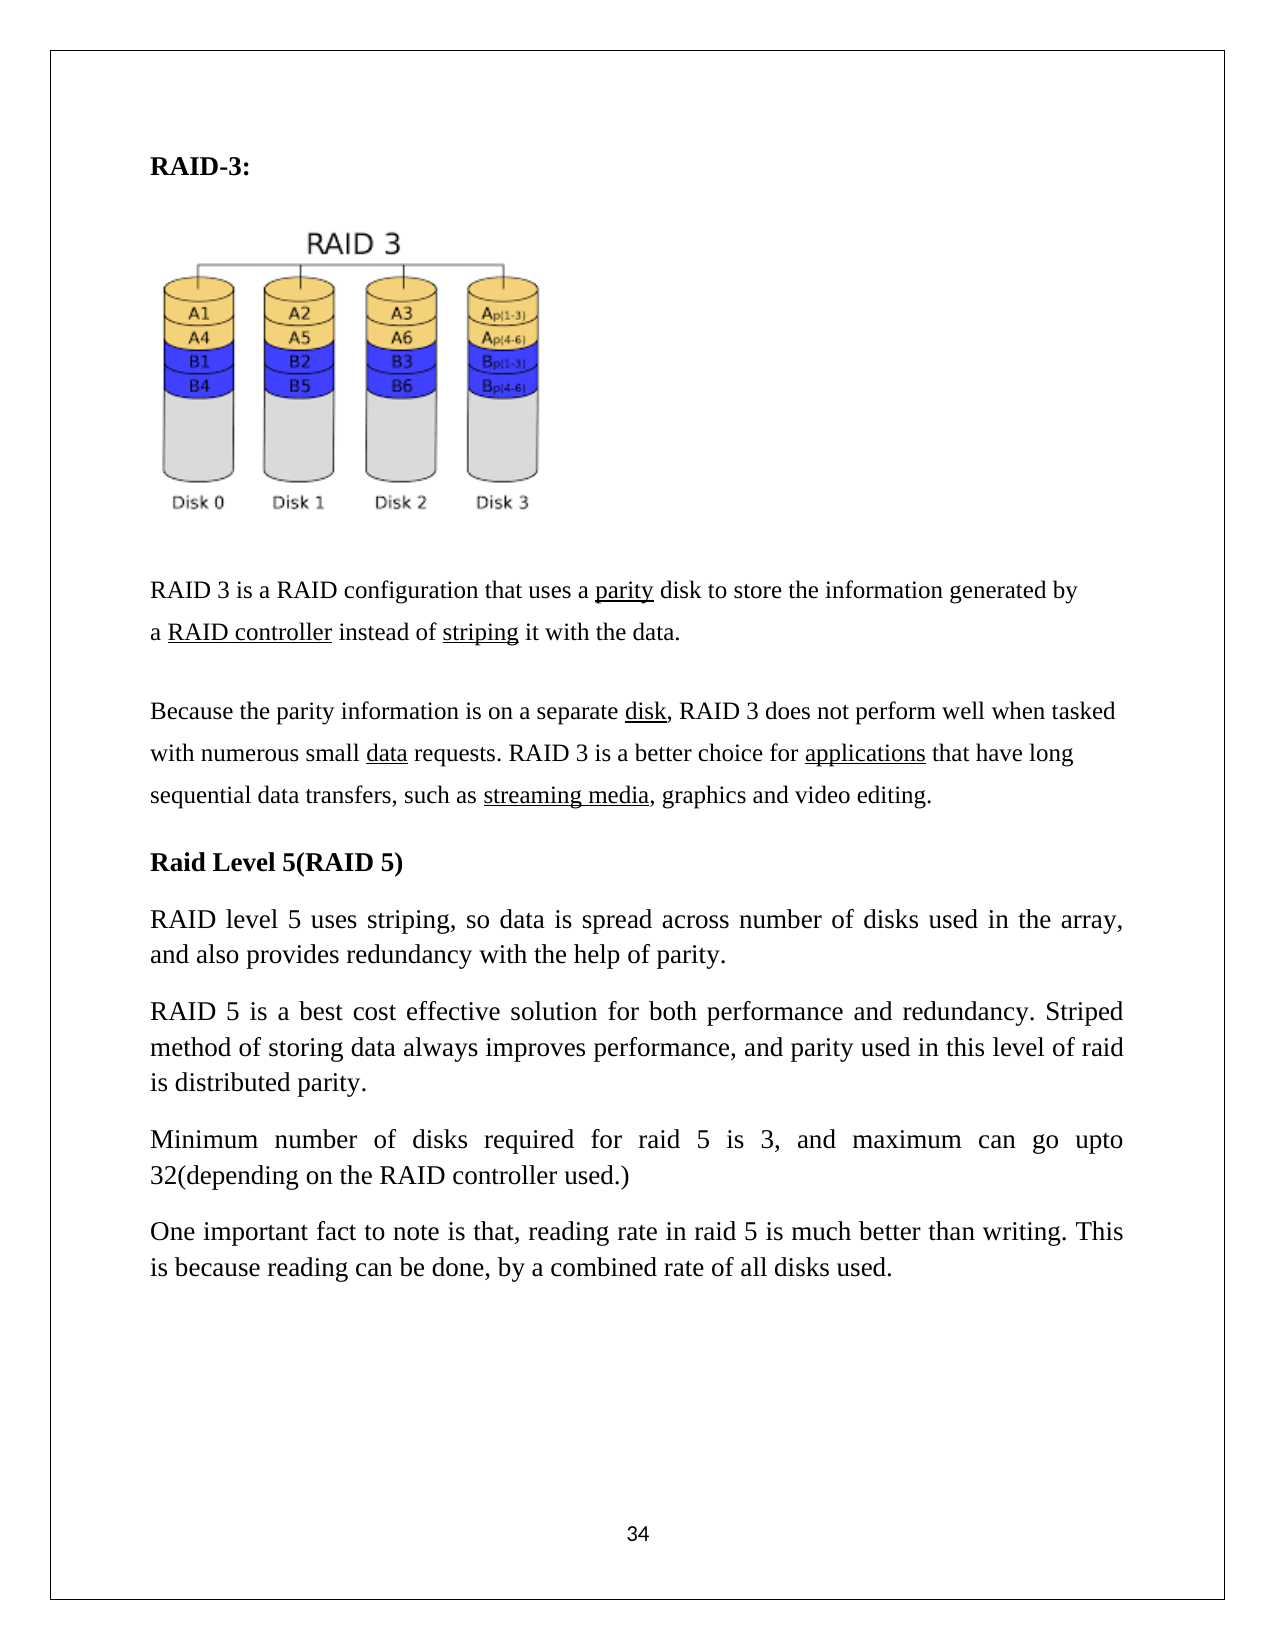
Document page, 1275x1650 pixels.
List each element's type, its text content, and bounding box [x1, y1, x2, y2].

text One important fact to note is that, reading rate in raid 5 is much better than writing. This is because reading can be done, by a combined rate of all disks used. [150, 1215, 1125, 1282]
text Minimum number of disks required for raid 5 is 3, and maximum can go upto 32(depending on the RAID controller used.) [150, 1123, 1125, 1190]
text Because the parity information is on a separate disk, RAID 3 does not perform well when tasked with numerous small data requests. RAID 3 is a better choice for applications that have long sequential data transfers, such as streaming media, graphics and video editing. [150, 683, 1125, 809]
text RAID 5 is a best cost effective solution for both performance and redundancy. Striped method of storing data always improves performance, and parity used in this level of raid is distributed parity. [150, 995, 1125, 1098]
text RAID level 5 uses striping, so data is spread across number of disks used in the array, and also provides redundancy with the help of parity. [150, 903, 1125, 969]
text RAID 3 is a RAID configuration that uses a parity disk to store the information generated by a RAID controller instead of striping it with the data. [150, 562, 1125, 646]
text Raid Level 5(RAID 5) [150, 846, 1125, 877]
picture [150, 223, 558, 525]
text RAID-3: [150, 150, 1125, 181]
